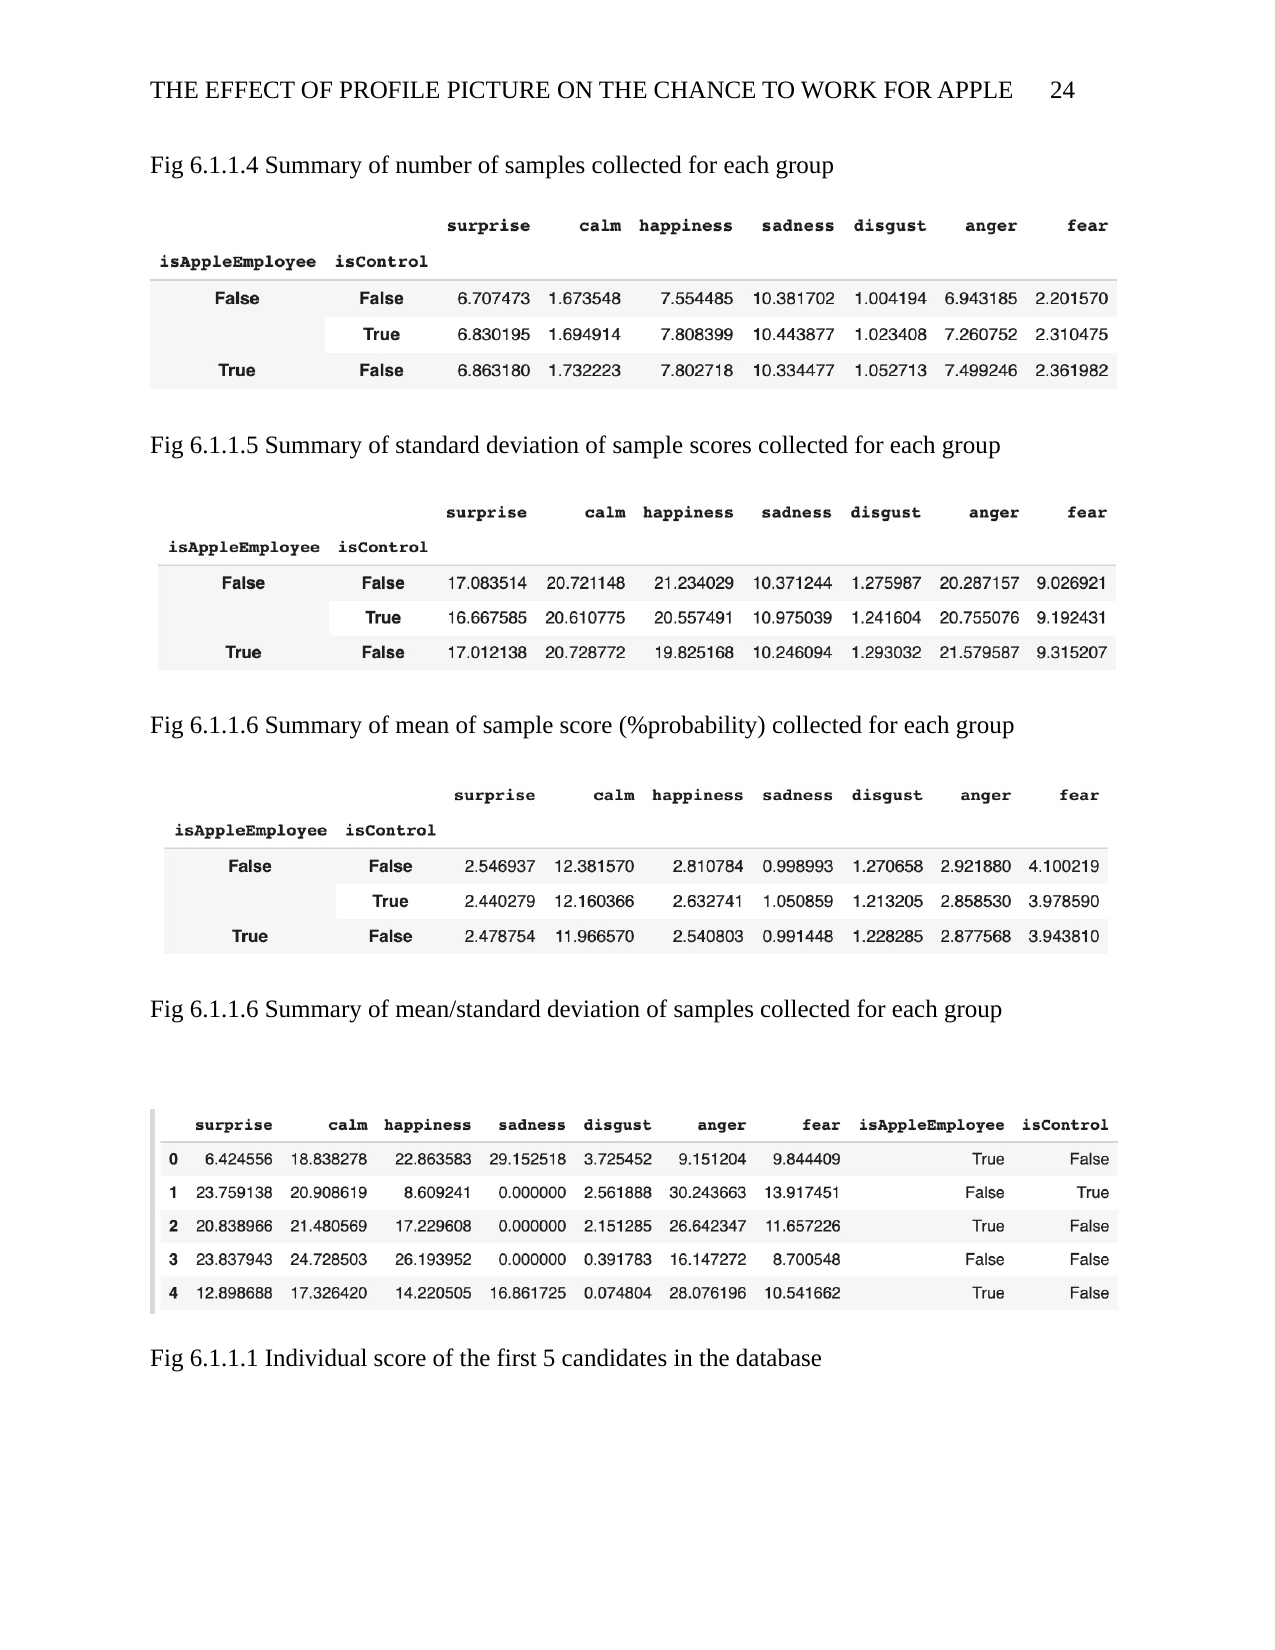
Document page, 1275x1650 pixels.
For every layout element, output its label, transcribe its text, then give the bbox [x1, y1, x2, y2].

text Fig 6.1.1.1 Individual score of the first 5 candidates in the database [150, 1343, 1125, 1371]
text Fig 6.1.1.5 Summary of standard deviation of sample scores collected for each group [150, 430, 1125, 458]
text Fig 6.1.1.4 Summary of number of samples collected for each group [150, 150, 1125, 179]
picture [150, 1109, 1125, 1314]
picture [150, 768, 1125, 966]
text Fig 6.1.1.6 Summary of mean of sample score (%probability) collected for each group [150, 711, 1125, 739]
picture [150, 207, 1125, 401]
text Fig 6.1.1.6 Summary of mean/standard deviation of samples collected for each group [150, 994, 1125, 1023]
picture [150, 487, 1125, 682]
